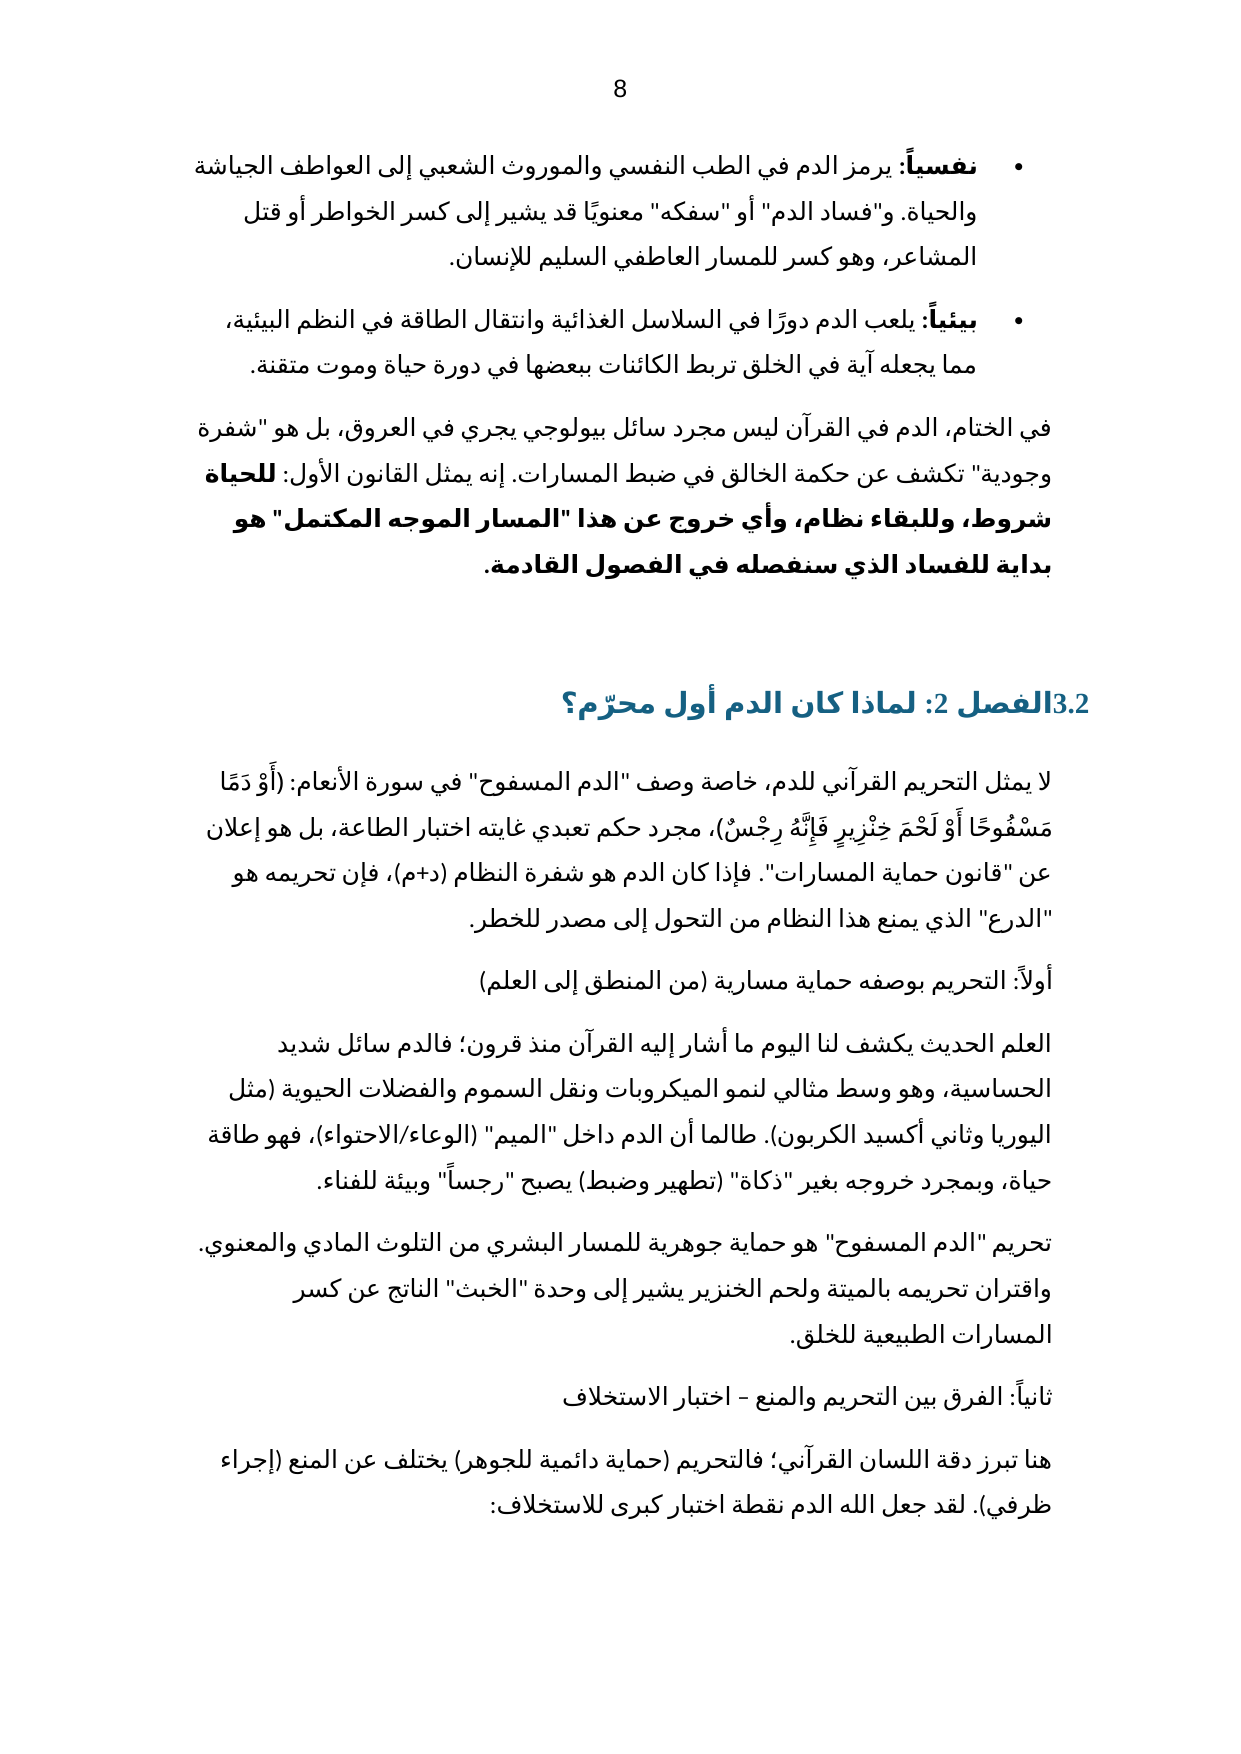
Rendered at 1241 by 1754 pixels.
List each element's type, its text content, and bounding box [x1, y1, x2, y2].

list بيئياً: يلعب الدم دورًا في السلاسل الغذائية وانتقال الطاقة في النظم البيئية، مما يجعله آية في الخلق تربط الكائنات ببعضها في دورة حياة وموت متقنة. [187, 304, 1015, 380]
text تحريم "الدم المسفوح" هو حماية جوهرية للمسار البشري من التلوث المادي والمعنوي. واقتران تحريمه بالميتة ولحم الخنزير يشير إلى وحدة "الخبث" الناتج عن كسر المسارات الطبيعية للخلق. [187, 1227, 1053, 1349]
subtitle الفصل 2: لماذا كان الدم أول محرّم؟ [187, 686, 1053, 720]
text هنا تبرز دقة اللسان القرآني؛ فالتحريم (حماية دائمية للجوهر) يختلف عن المنع (إجراء ظرفي). لقد جعل الله الدم نقطة اختبار كبرى للاستخلاف: [187, 1444, 1053, 1520]
list نفسياً: يرمز الدم في الطب النفسي والموروث الشعبي إلى العواطف الجياشة والحياة. و"فساد الدم" أو "سفكه" معنويًا قد يشير إلى كسر الخواطر أو قتل المشاعر، وهو كسر للمسار العاطفي السليم للإنسان. [187, 150, 1015, 272]
text ثانياً: الفرق بين التحريم والمنع – اختبار الاستخلاف [187, 1381, 1053, 1412]
text أولاً: التحريم بوصفه حماية مسارية (من المنطق إلى العلم) [187, 966, 1053, 996]
text لا يمثل التحريم القرآني للدم، خاصة وصف "الدم المسفوح" في سورة الأنعام: ﴿أَوْ دَمًا مَسْفُوحًا أَوْ لَحْمَ خِنْزِيرٍ فَإِنَّهُ رِجْسٌ﴾، مجرد حكم تعبدي غايته اختبار الطاعة، بل هو إعلان عن "قانون حماية المسارات". فإذا كان الدم هو شفرة النظام (د+م)، فإن تحريمه هو "الدرع" الذي يمنع هذا النظام من التحول إلى مصدر للخطر. [187, 766, 1053, 934]
text في الختام، الدم في القرآن ليس مجرد سائل بيولوجي يجري في العروق، بل هو "شفرة وجودية" تكشف عن حكمة الخالق في ضبط المسارات. إنه يمثل القانون الأول: للحياة شروط، وللبقاء نظام، وأي خروج عن هذا "المسار الموجه المكتمل" هو بداية للفساد الذي سنفصله في الفصول القادمة. [187, 412, 1053, 580]
text العلم الحديث يكشف لنا اليوم ما أشار إليه القرآن منذ قرون؛ فالدم سائل شديد الحساسية، وهو وسط مثالي لنمو الميكروبات ونقل السموم والفضلات الحيوية (مثل اليوريا وثاني أكسيد الكربون). طالما أن الدم داخل "الميم" (الوعاء/الاحتواء)، فهو طاقة حياة، وبمجرد خروجه بغير "ذكاة" (تطهير وضبط) يصبح "رجساً" وبيئة للفناء. [187, 1028, 1053, 1196]
